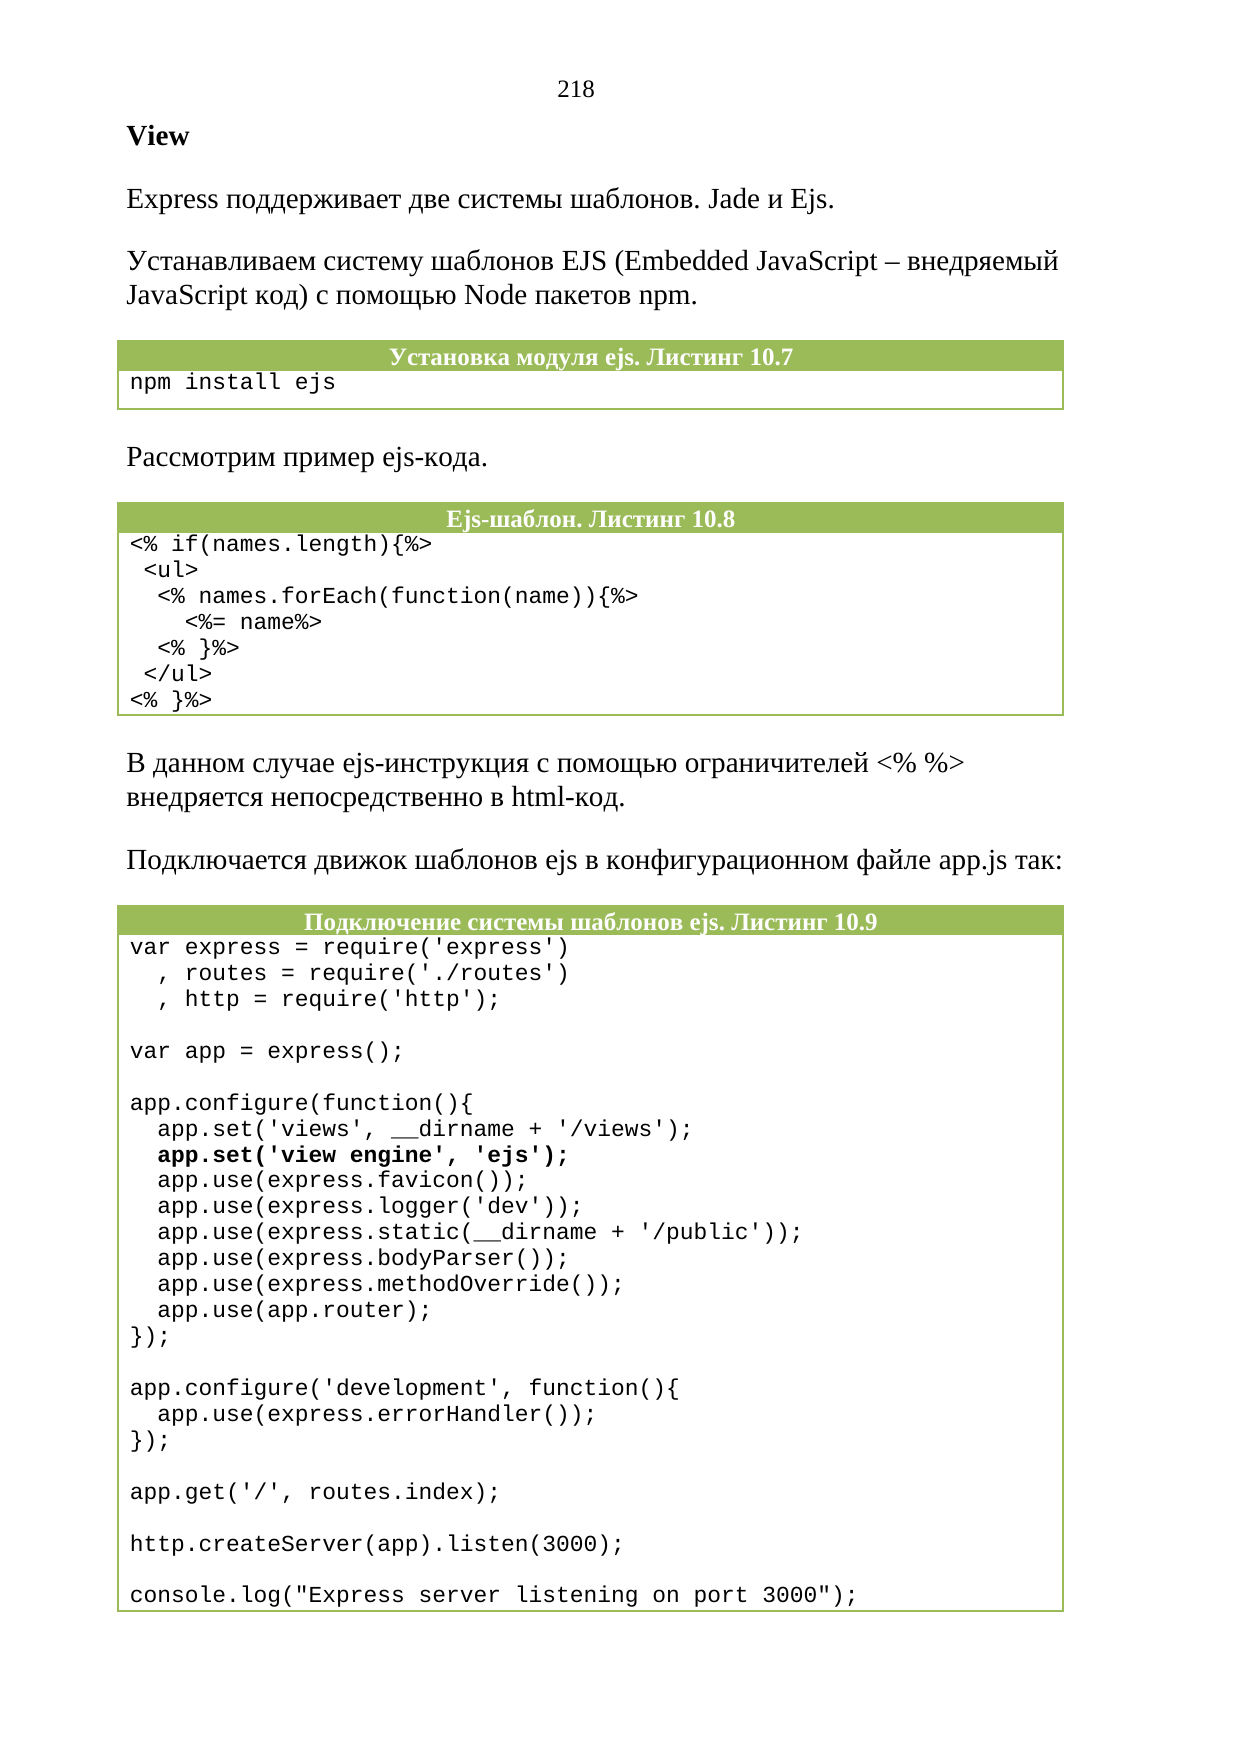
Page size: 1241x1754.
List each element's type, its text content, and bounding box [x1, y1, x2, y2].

table_header Установка модуля ejs. Листинг 10.7 [119, 342, 1062, 371]
text Express поддерживает две системы шаблонов. Jade и Ejs. [126, 181, 1063, 214]
table_header Подключение системы шаблонов ejs. Листинг 10.9 [119, 907, 1062, 935]
table_cell var express = require('express') , routes = require('./routes') , http = require('http'); var app = express(); app.configure(function(){ app.set('views', __dirname + '/views'); app.set('view engine', 'ejs'); app.use(express.favicon()); app.use(express.logger('dev')); app.use(express.static(__dirname + '/public')); app.use(express.bodyParser()); app.use(express.methodOverride()); app.use(app.router); }); app.configure('development', function(){ app.use(express.errorHandler()); }); app.get('/', routes.index); http.createServer(app).listen(3000); console.log("Express server listening on port 3000"); [119, 935, 1062, 1610]
text Рассмотрим пример ejs-кода. [126, 439, 1063, 473]
text Подключается движок шаблонов ejs в конфигурационном файле app.js так: [126, 842, 1063, 875]
table_cell npm install ejs [119, 371, 1062, 408]
table_cell <% if(names.length){%> <ul> <% names.forEach(function(name)){%> <%= name%> <% }%> </ul> <% }%> [119, 533, 1062, 714]
text Устанавливаем систему шаблонов EJS (Embedded JavaScript – внедряемый JavaScript код) с помощью Node пакетов npm. [126, 243, 1063, 311]
table_header Ejs-шаблон. Листинг 10.8 [119, 504, 1062, 533]
text В данном случае ejs-инструкция с помощью ограничителей <% %> внедряется непосредственно в html-код. [126, 746, 1063, 813]
text View [126, 118, 1063, 152]
